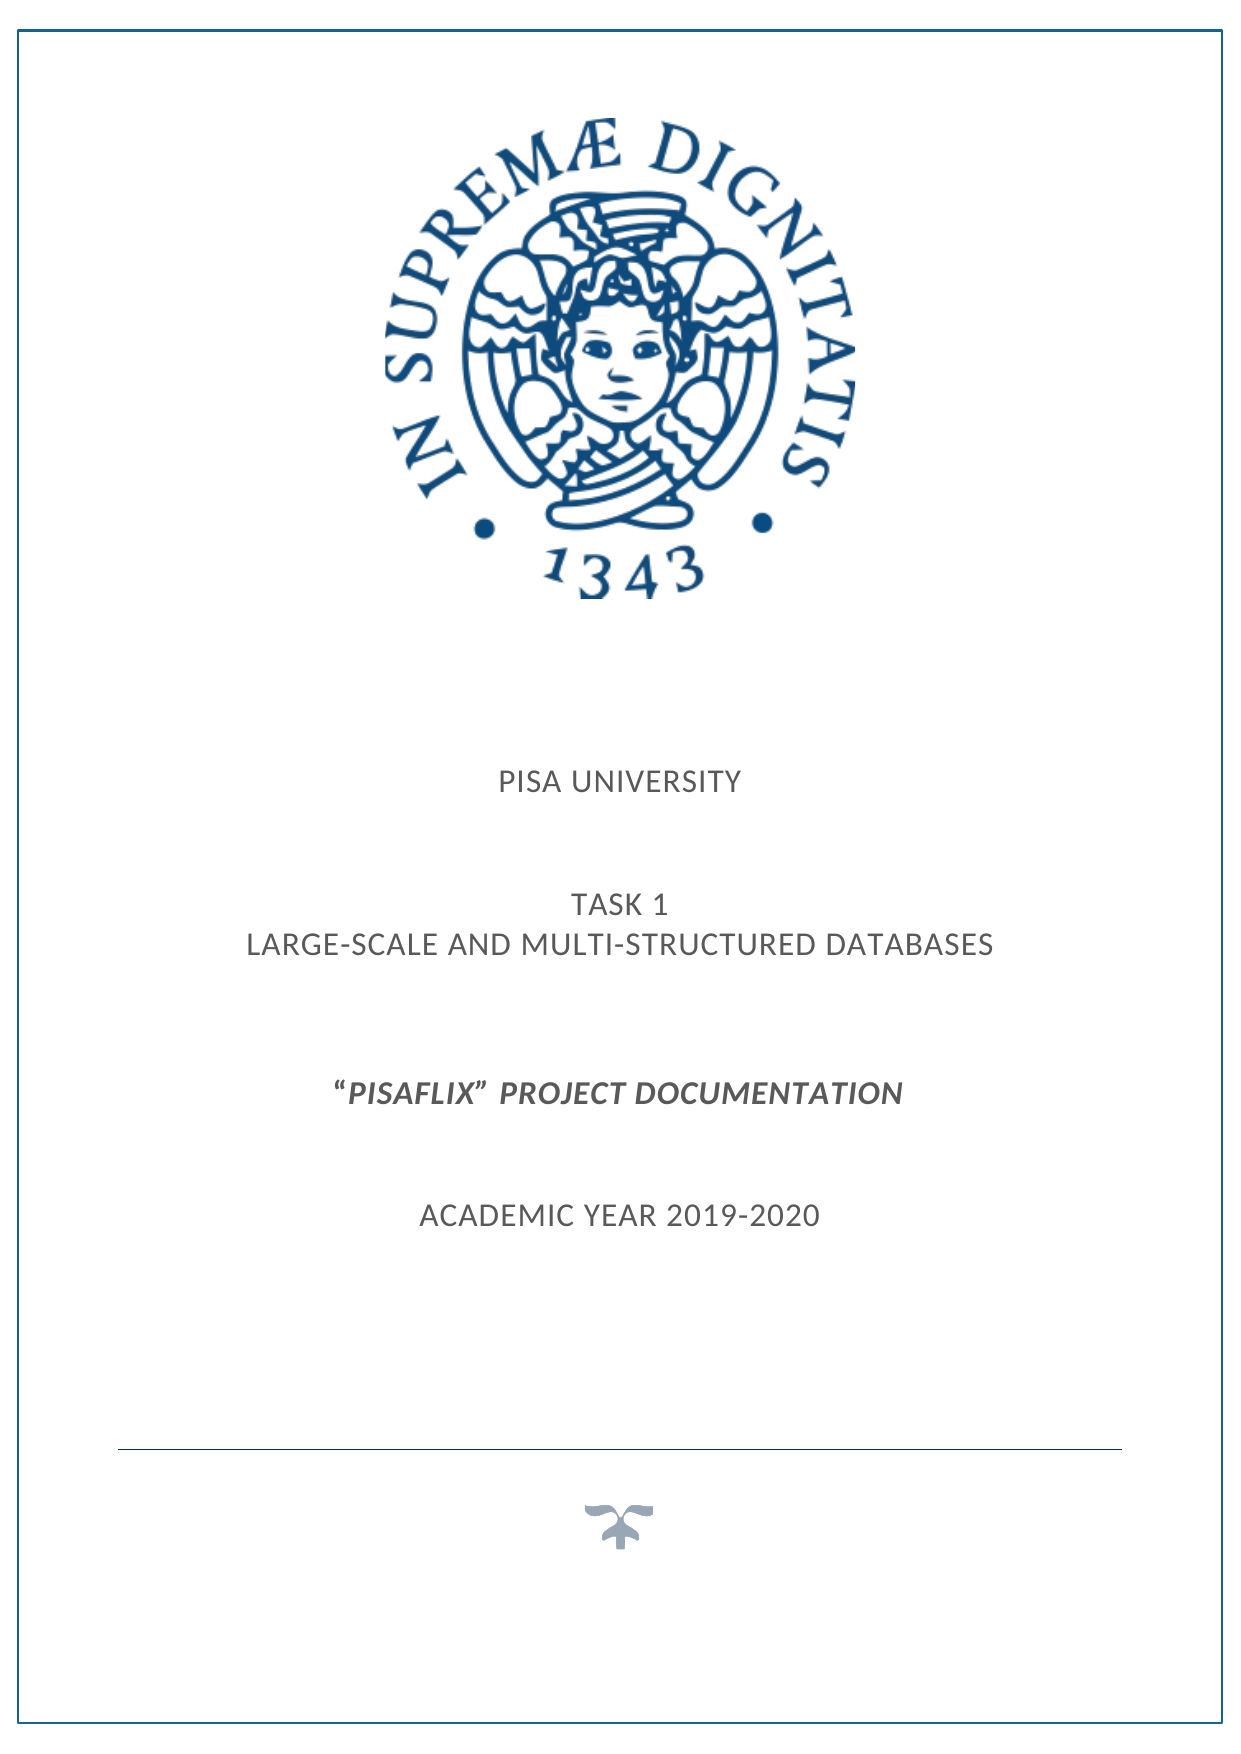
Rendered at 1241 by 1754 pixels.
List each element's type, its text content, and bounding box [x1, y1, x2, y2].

picture [385, 118, 855, 599]
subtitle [118, 1072, 1122, 1357]
subtitle Pisa University TASK 1 LARGE-SCALE AND MULTI-STRUCTURED DATABASES [118, 761, 1122, 964]
